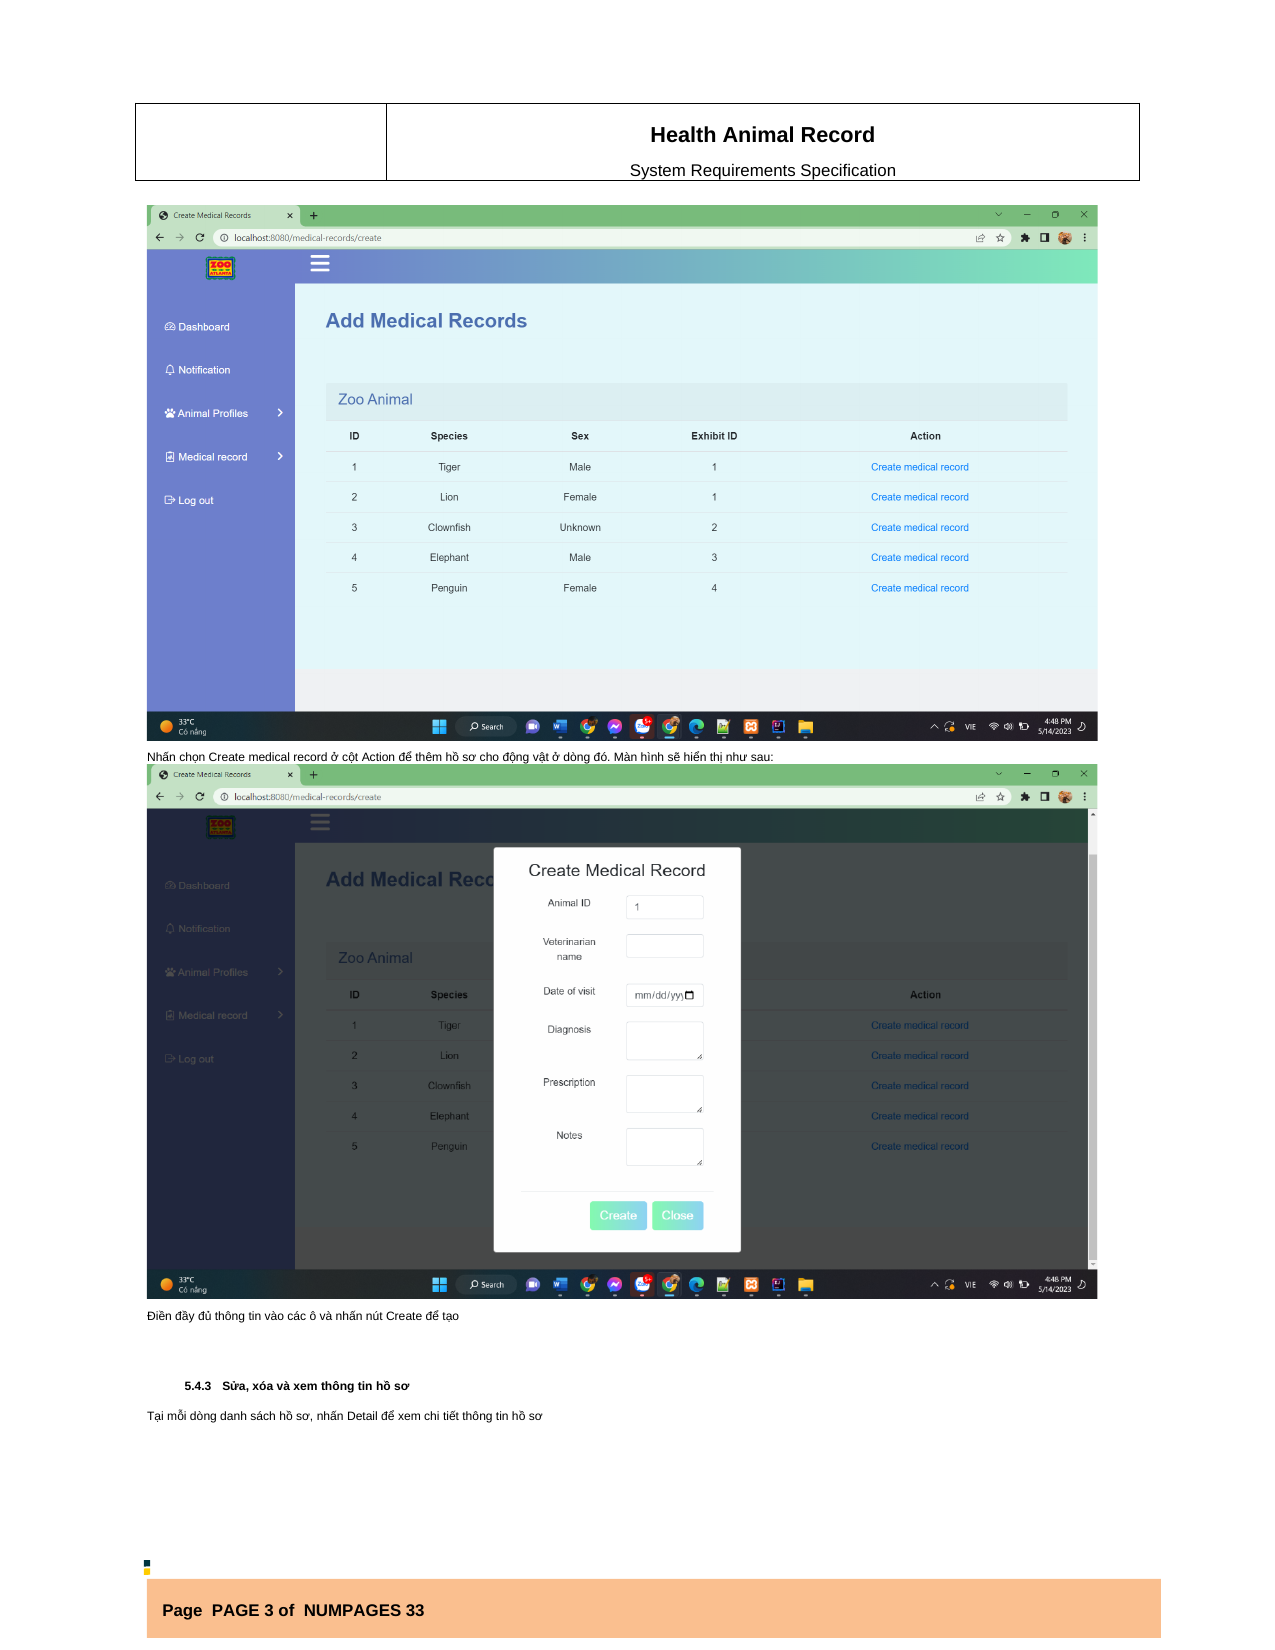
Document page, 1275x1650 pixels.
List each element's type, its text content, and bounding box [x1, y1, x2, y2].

text Nhấn chọn Create medical record ở cột Action để thêm hồ sơ cho động vật ở dòng đó. Màn hình sẽ hiển thị như sau: [147, 740, 1128, 764]
text Tại mỗi dòng danh sách hồ sơ, nhấn Detail để xem chi tiết thông tin hồ sơ [147, 1399, 1128, 1423]
subtitle Sửa, xóa và xem thông tin hồ sơ [184, 1359, 1128, 1393]
picture [146, 205, 1098, 741]
text Điền đầy đủ thông tin vào các ô và nhấn nút Create để tạo [147, 1299, 1128, 1323]
picture [146, 764, 1098, 1299]
